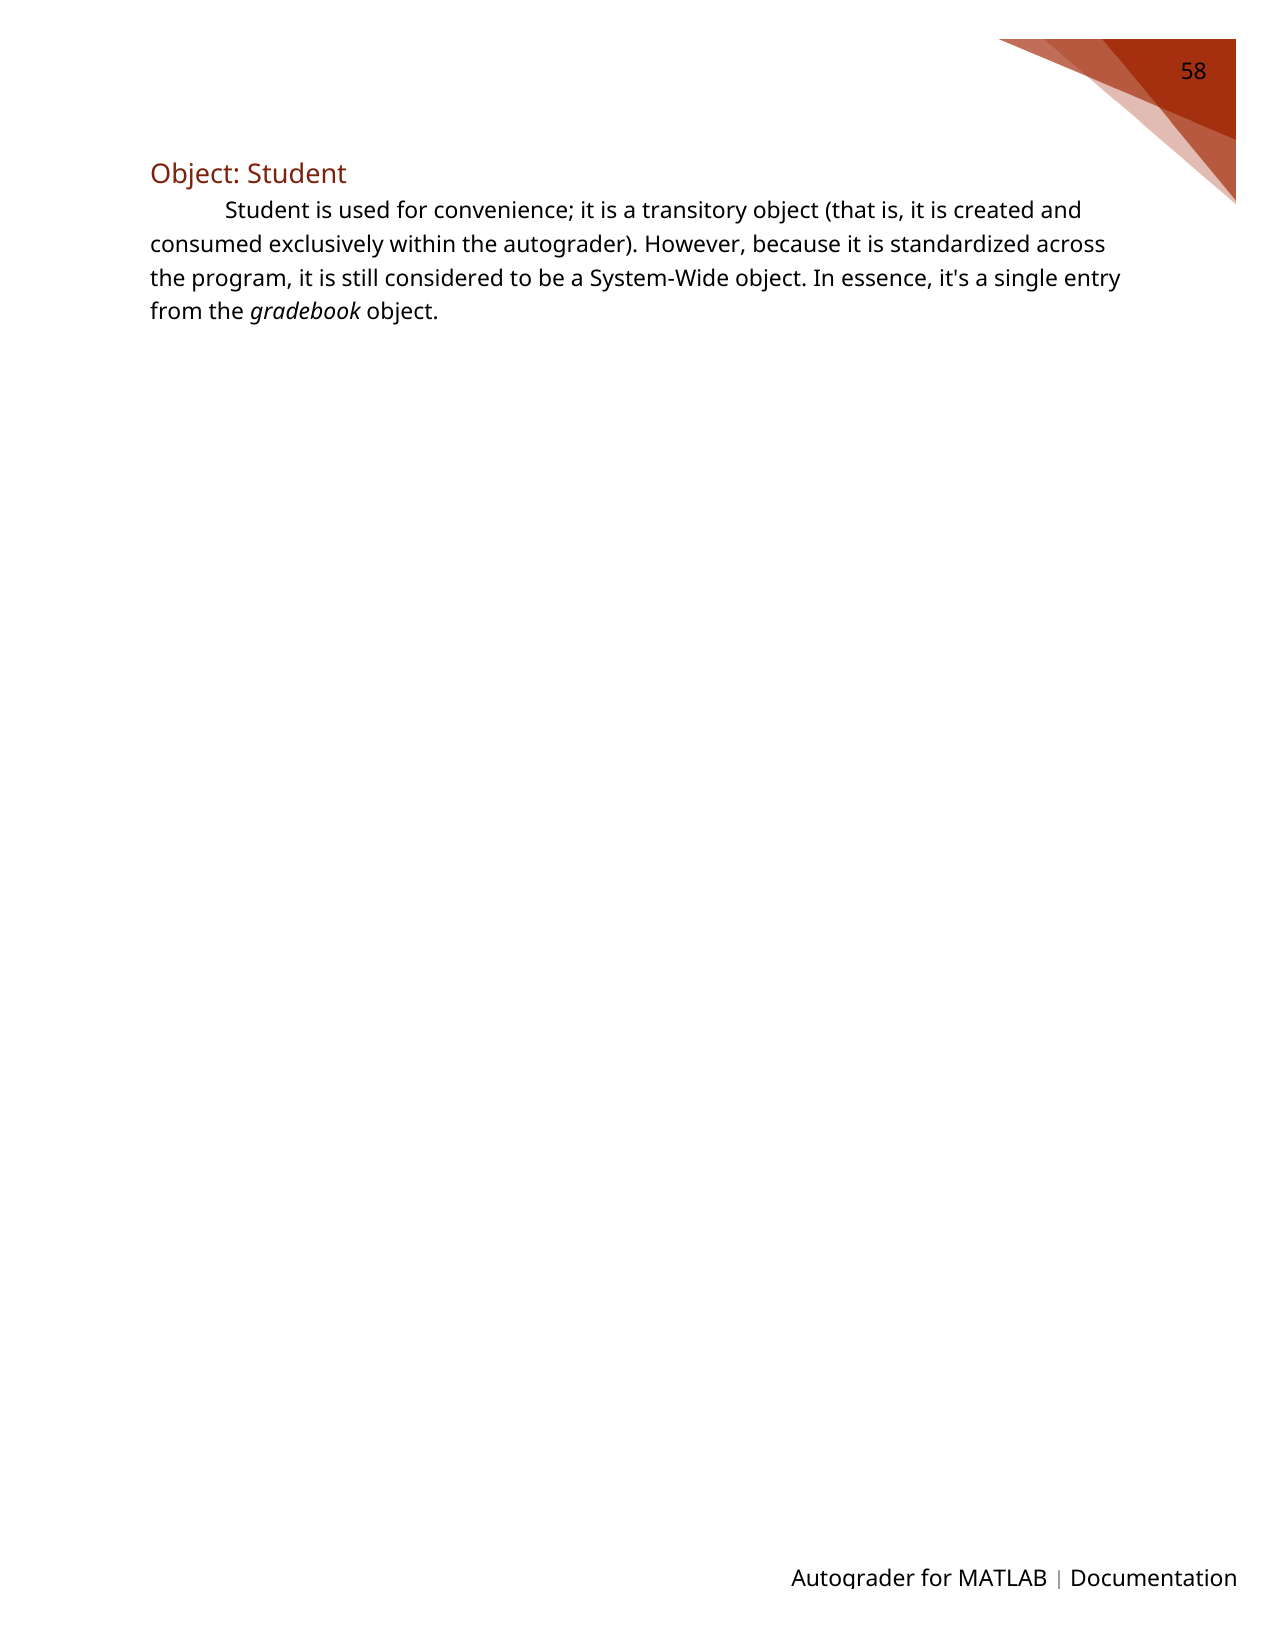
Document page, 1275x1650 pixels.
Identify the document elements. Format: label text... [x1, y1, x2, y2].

subtitle Object: Student [150, 154, 1125, 191]
picture [997, 39, 1236, 205]
text Student is used for convenience; it is a transitory object (that is, it is created and consumed exclusively within the autograder). However, because it is standardized across the program, it is still considered to be a System-Wide object. In essence, it's a single entry from the gradebook object. [150, 194, 1125, 326]
